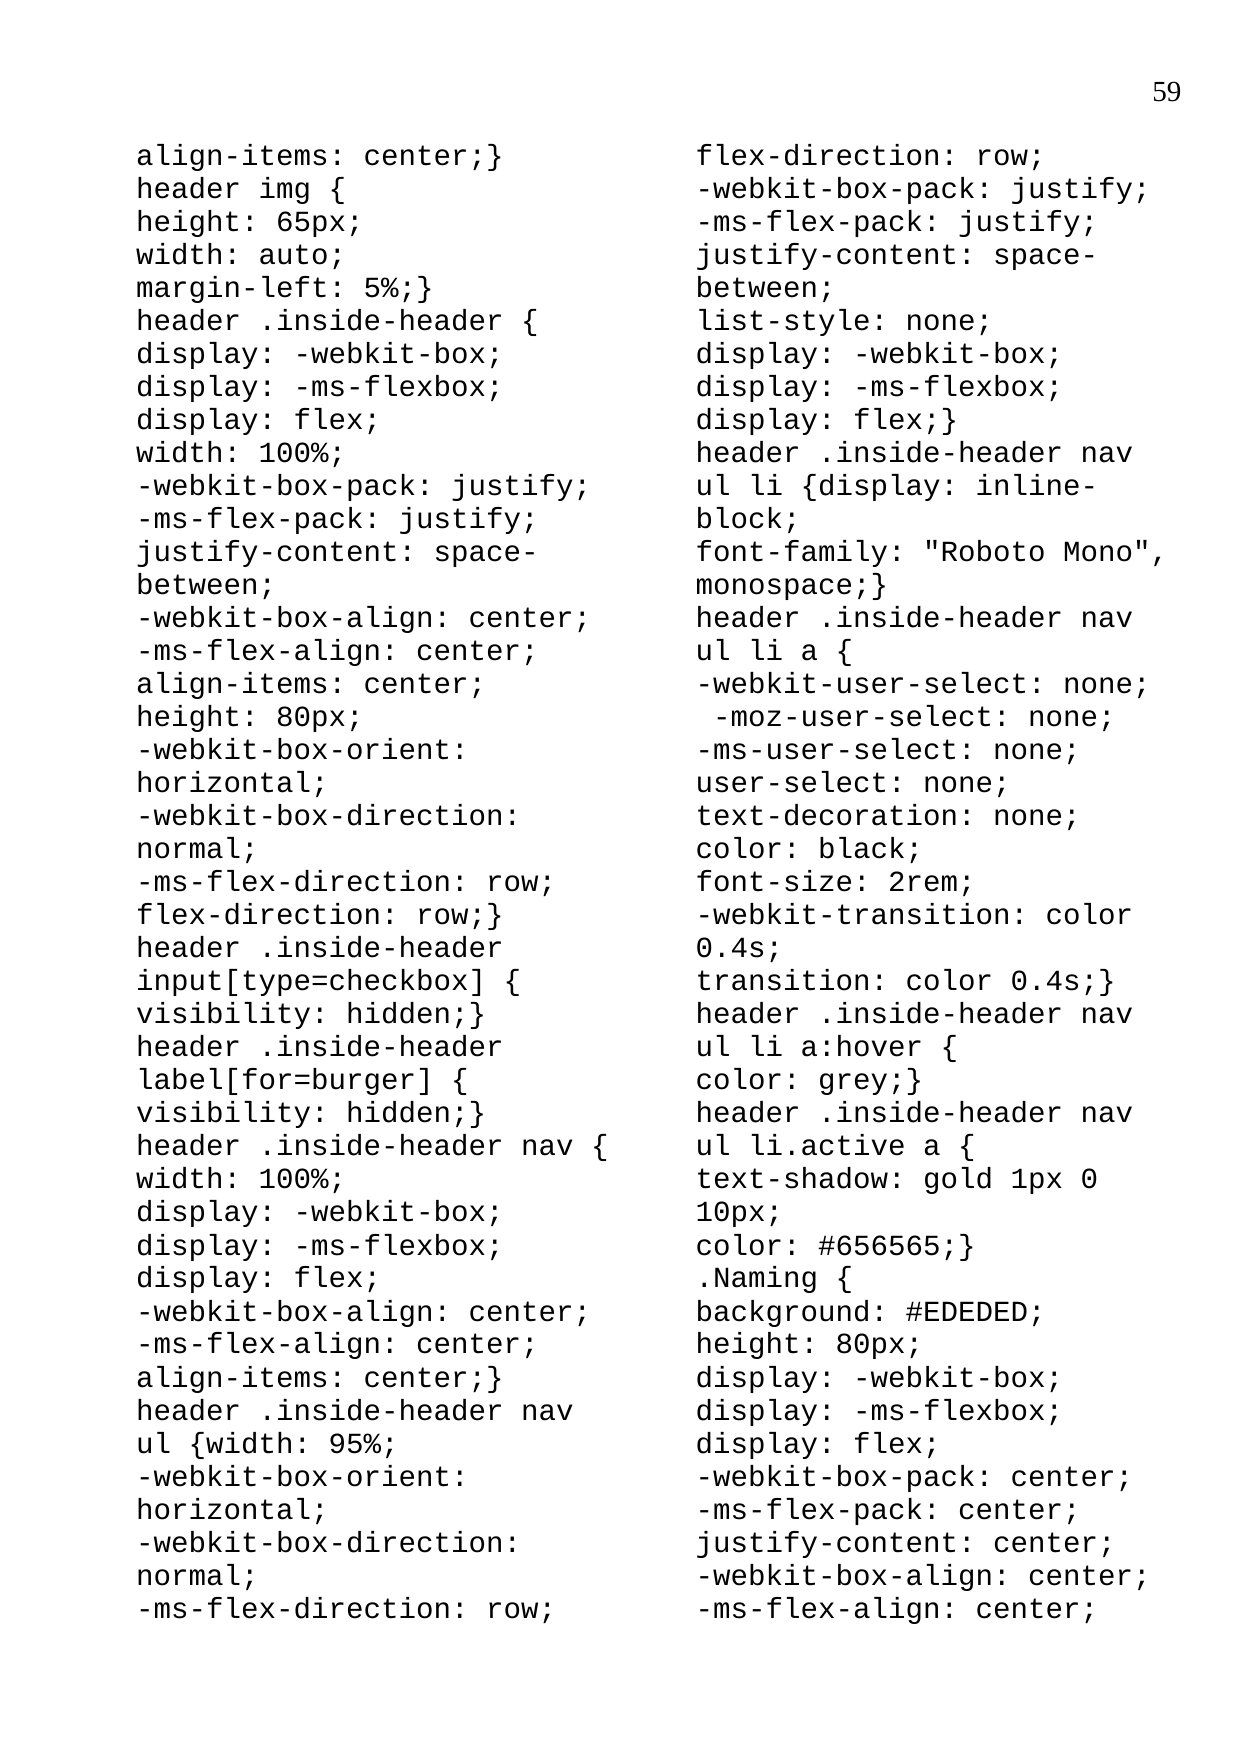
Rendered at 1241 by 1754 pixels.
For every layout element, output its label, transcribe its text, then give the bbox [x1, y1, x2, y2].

text -webkit-box-pack: justify; [695, 174, 1181, 207]
text height: 80px; [136, 702, 622, 735]
text display: flex; [136, 1264, 622, 1297]
text width: 100%; [136, 1164, 622, 1198]
text font-family: "Roboto Mono", monospace;} [695, 537, 1181, 603]
text header .inside-header nav ul li a { [695, 603, 1181, 669]
text header .inside-header input[type=checkbox] { [136, 933, 622, 999]
text display: -webkit-box; [136, 1198, 622, 1231]
text -webkit-transition: color 0.4s; [695, 900, 1181, 966]
text -ms-flex-pack: justify; [136, 504, 622, 537]
text -webkit-user-select: none; [695, 669, 1181, 702]
text margin-left: 5%;} [136, 273, 622, 306]
text header .inside-header nav ul li {display: inline-block; [695, 438, 1181, 537]
text .Naming { [695, 1264, 1181, 1297]
text user-select: none; [695, 768, 1181, 801]
text visibility: hidden;} [136, 1098, 622, 1132]
text flex-direction: row;} [136, 900, 622, 933]
text -webkit-box-pack: center; [695, 1462, 1181, 1495]
text display: flex;} [695, 405, 1181, 438]
text -ms-flex-direction: row; [136, 867, 622, 900]
text display: -ms-flexbox; [695, 1396, 1181, 1429]
text display: flex; [695, 1429, 1181, 1462]
text -ms-user-select: none; [695, 735, 1181, 768]
text -webkit-box-direction: normal; [136, 801, 622, 867]
text header .inside-header nav ul li a:hover { [695, 999, 1181, 1066]
text header .inside-header label[for=burger] { [136, 1032, 622, 1098]
text height: 80px; [695, 1330, 1181, 1363]
text -webkit-box-align: center; [695, 1561, 1181, 1594]
text font-size: 2rem; [695, 867, 1181, 900]
text display: -webkit-box; [695, 1363, 1181, 1396]
text align-items: center;} [136, 141, 622, 174]
text header .inside-header { [136, 306, 622, 339]
text display: -ms-flexbox; [695, 372, 1181, 405]
text list-style: none; [695, 306, 1181, 339]
text -webkit-box-align: center; [136, 1297, 622, 1330]
text display: flex; [136, 405, 622, 438]
text -ms-flex-pack: center; [695, 1495, 1181, 1528]
text -webkit-box-align: center; [136, 603, 622, 636]
text display: -webkit-box; [695, 339, 1181, 372]
text -ms-flex-align: center; [136, 1330, 622, 1363]
text height: 65px; [136, 207, 622, 240]
text width: 100%; [136, 438, 622, 471]
text -webkit-box-direction: normal; [136, 1528, 622, 1594]
text display: -ms-flexbox; [136, 372, 622, 405]
text width: auto; [136, 240, 622, 273]
text color: grey;} [695, 1066, 1181, 1098]
text text-shadow: gold 1px 0 10px; [695, 1164, 1181, 1231]
text color: #656565;} [695, 1231, 1181, 1264]
text transition: color 0.4s;} [695, 966, 1181, 999]
text -webkit-box-orient: horizontal; [136, 735, 622, 801]
text display: -webkit-box; [136, 339, 622, 372]
text -ms-flex-align: center; [695, 1594, 1181, 1627]
text -ms-flex-pack: justify; [695, 207, 1181, 240]
text -ms-flex-direction: row; [136, 1594, 622, 1627]
text color: black; [695, 834, 1181, 867]
text -ms-flex-align: center; [136, 636, 622, 669]
text align-items: center; [136, 669, 622, 702]
text visibility: hidden;} [136, 999, 622, 1032]
text justify-content: center; [695, 1528, 1181, 1561]
text flex-direction: row; [695, 141, 1181, 174]
text header .inside-header nav { [136, 1132, 622, 1164]
text -webkit-box-orient: horizontal; [136, 1462, 622, 1528]
text align-items: center;} [136, 1363, 622, 1396]
text text-decoration: none; [695, 801, 1181, 834]
text header .inside-header nav ul {width: 95%; [136, 1396, 622, 1462]
text display: -ms-flexbox; [136, 1231, 622, 1264]
text header .inside-header nav ul li.active a { [695, 1098, 1181, 1164]
text justify-content: space-between; [136, 537, 622, 603]
text background: #EDEDED; [695, 1297, 1181, 1330]
text justify-content: space-between; [695, 240, 1181, 306]
text -moz-user-select: none; [695, 702, 1181, 735]
text -webkit-box-pack: justify; [136, 471, 622, 504]
text header img { [136, 174, 622, 207]
